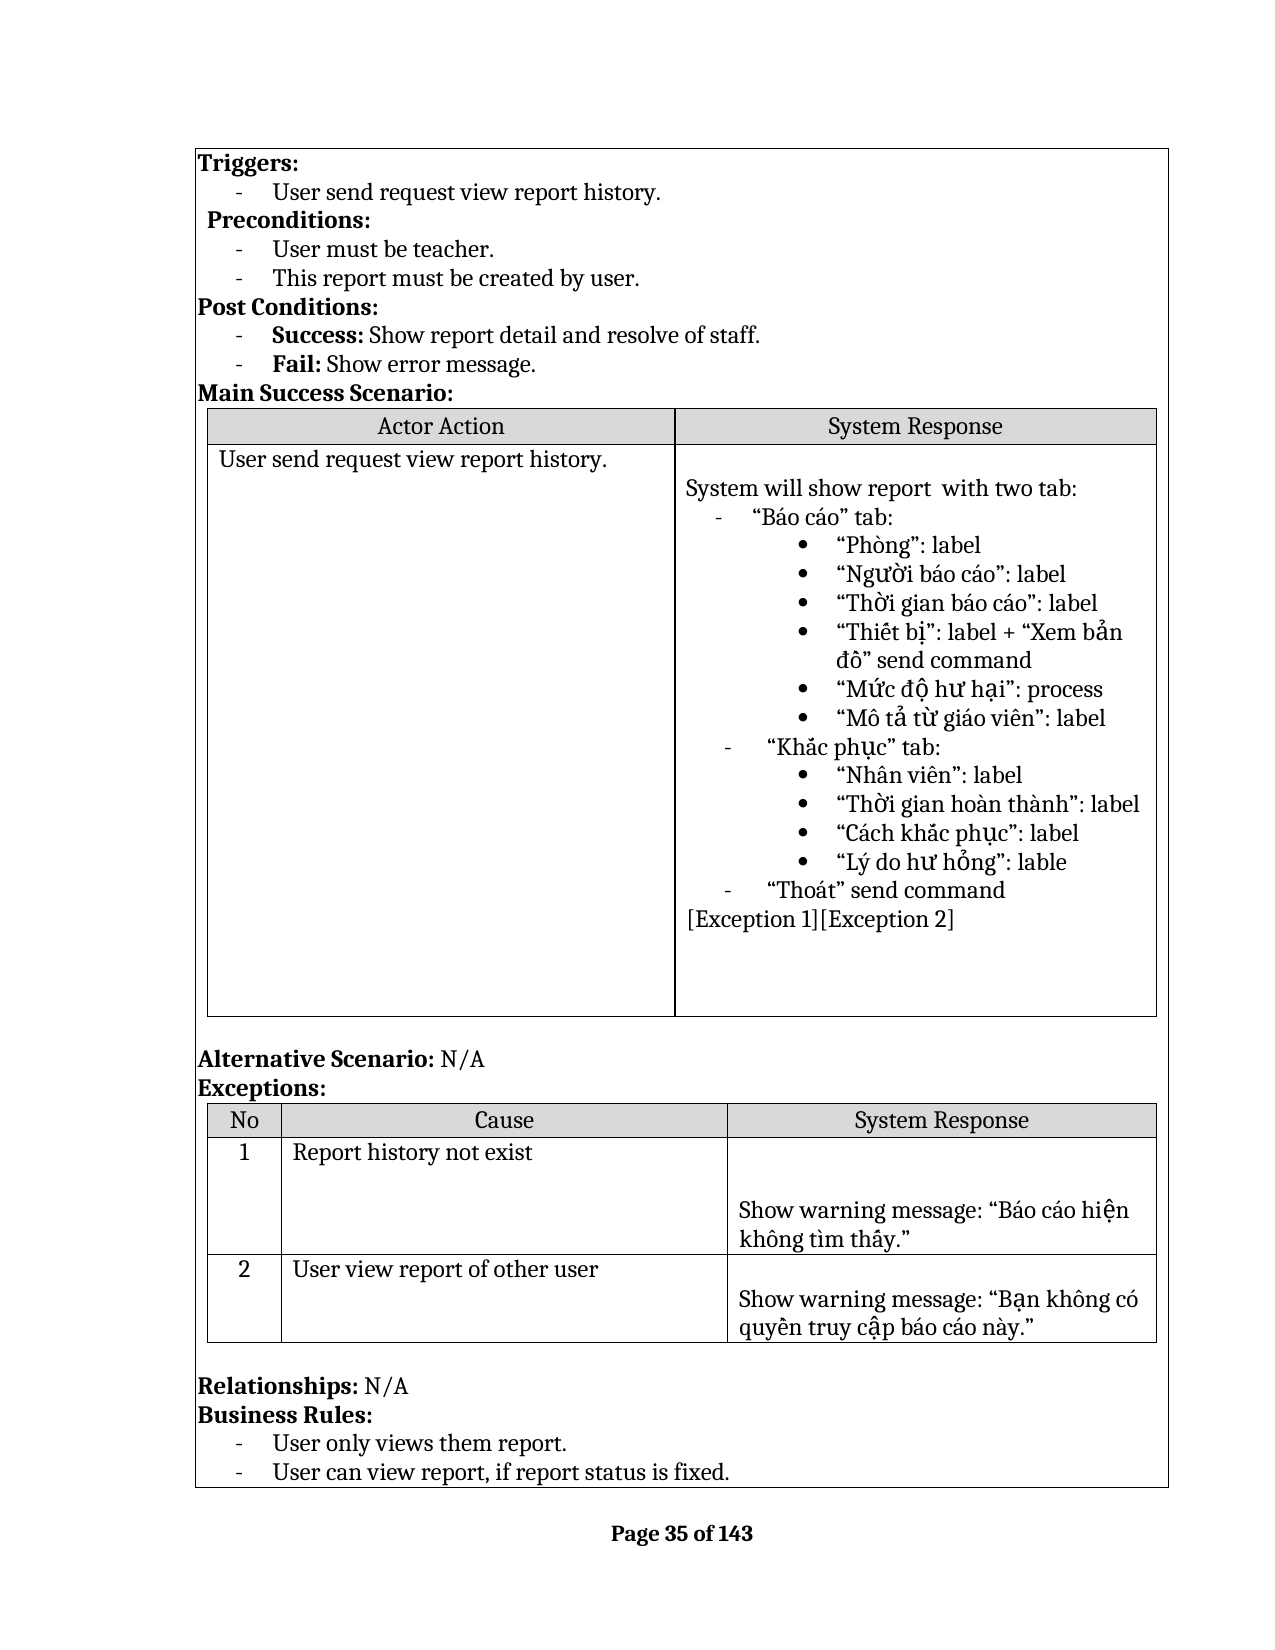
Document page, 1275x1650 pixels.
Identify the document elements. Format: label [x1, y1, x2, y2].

table_cell [196, 149, 1168, 1487]
